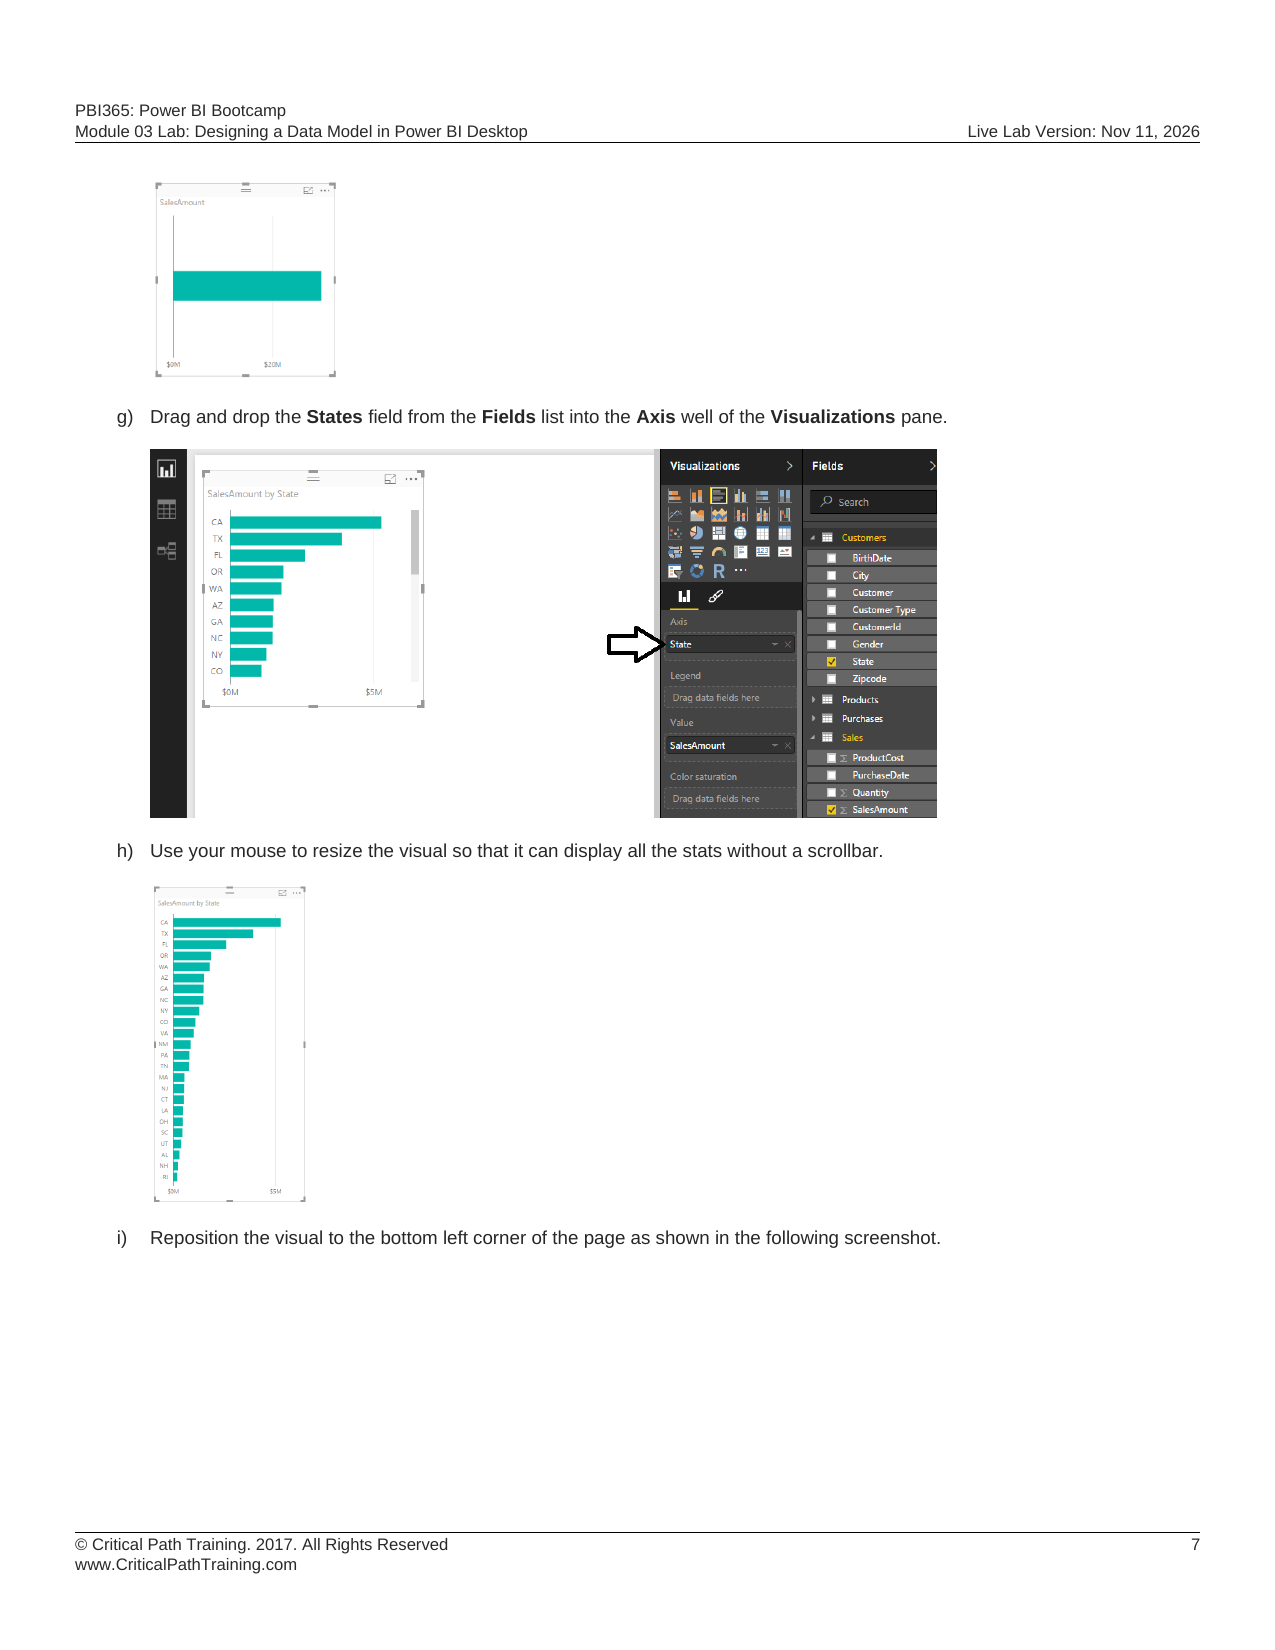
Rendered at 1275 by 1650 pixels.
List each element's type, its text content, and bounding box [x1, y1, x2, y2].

text Reposition the visual to the bottom left corner of the page as shown in the following screenshot. [117, 1227, 1200, 1248]
text Drag and drop the States field from the Fields list into the Axis well of the Visualizations pane. [117, 406, 1200, 428]
text Use your mouse to resize the visual so that it can display all the stats without a scrollbar. [117, 839, 1200, 861]
picture [150, 177, 345, 385]
picture [150, 449, 937, 818]
picture [150, 883, 315, 1205]
